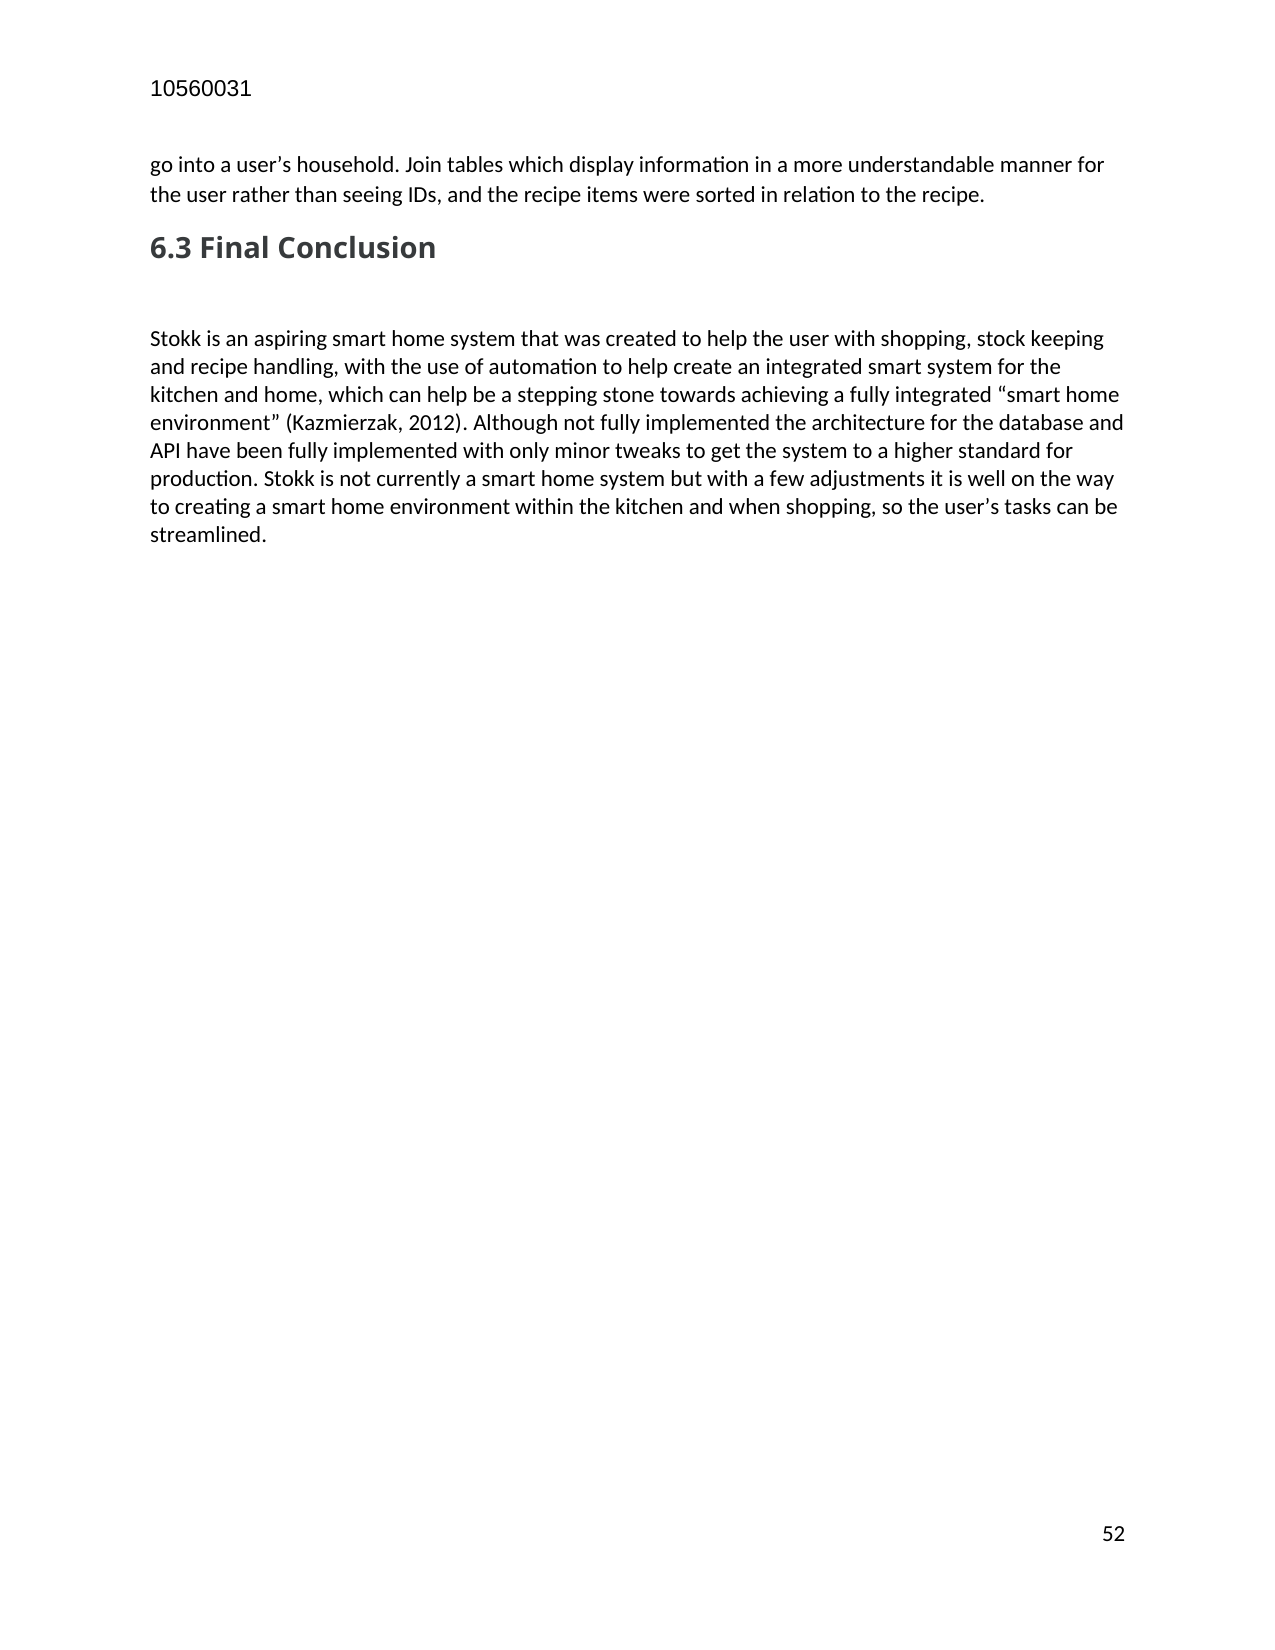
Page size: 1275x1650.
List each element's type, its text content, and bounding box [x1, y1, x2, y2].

subtitle 6.3 Final Conclusion [150, 227, 1125, 267]
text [150, 150, 1125, 208]
text Stokk is an aspiring smart home system that was created to help the user with shopping, stock keeping and recipe handling, with the use of automation to help create an integrated smart system for the kitchen and home, which can help be a stepping stone towards achieving a fully integrated “smart home environment”. Although not fully implemented the architecture for the database and API have been fully implemented with only minor tweaks to get the system to a higher standard for production. Stokk is not currently a smart home system but with a few adjustments it is well on the way to creating a smart home environment within the kitchen and when shopping, so the user’s tasks can be streamlined. [150, 324, 1125, 548]
